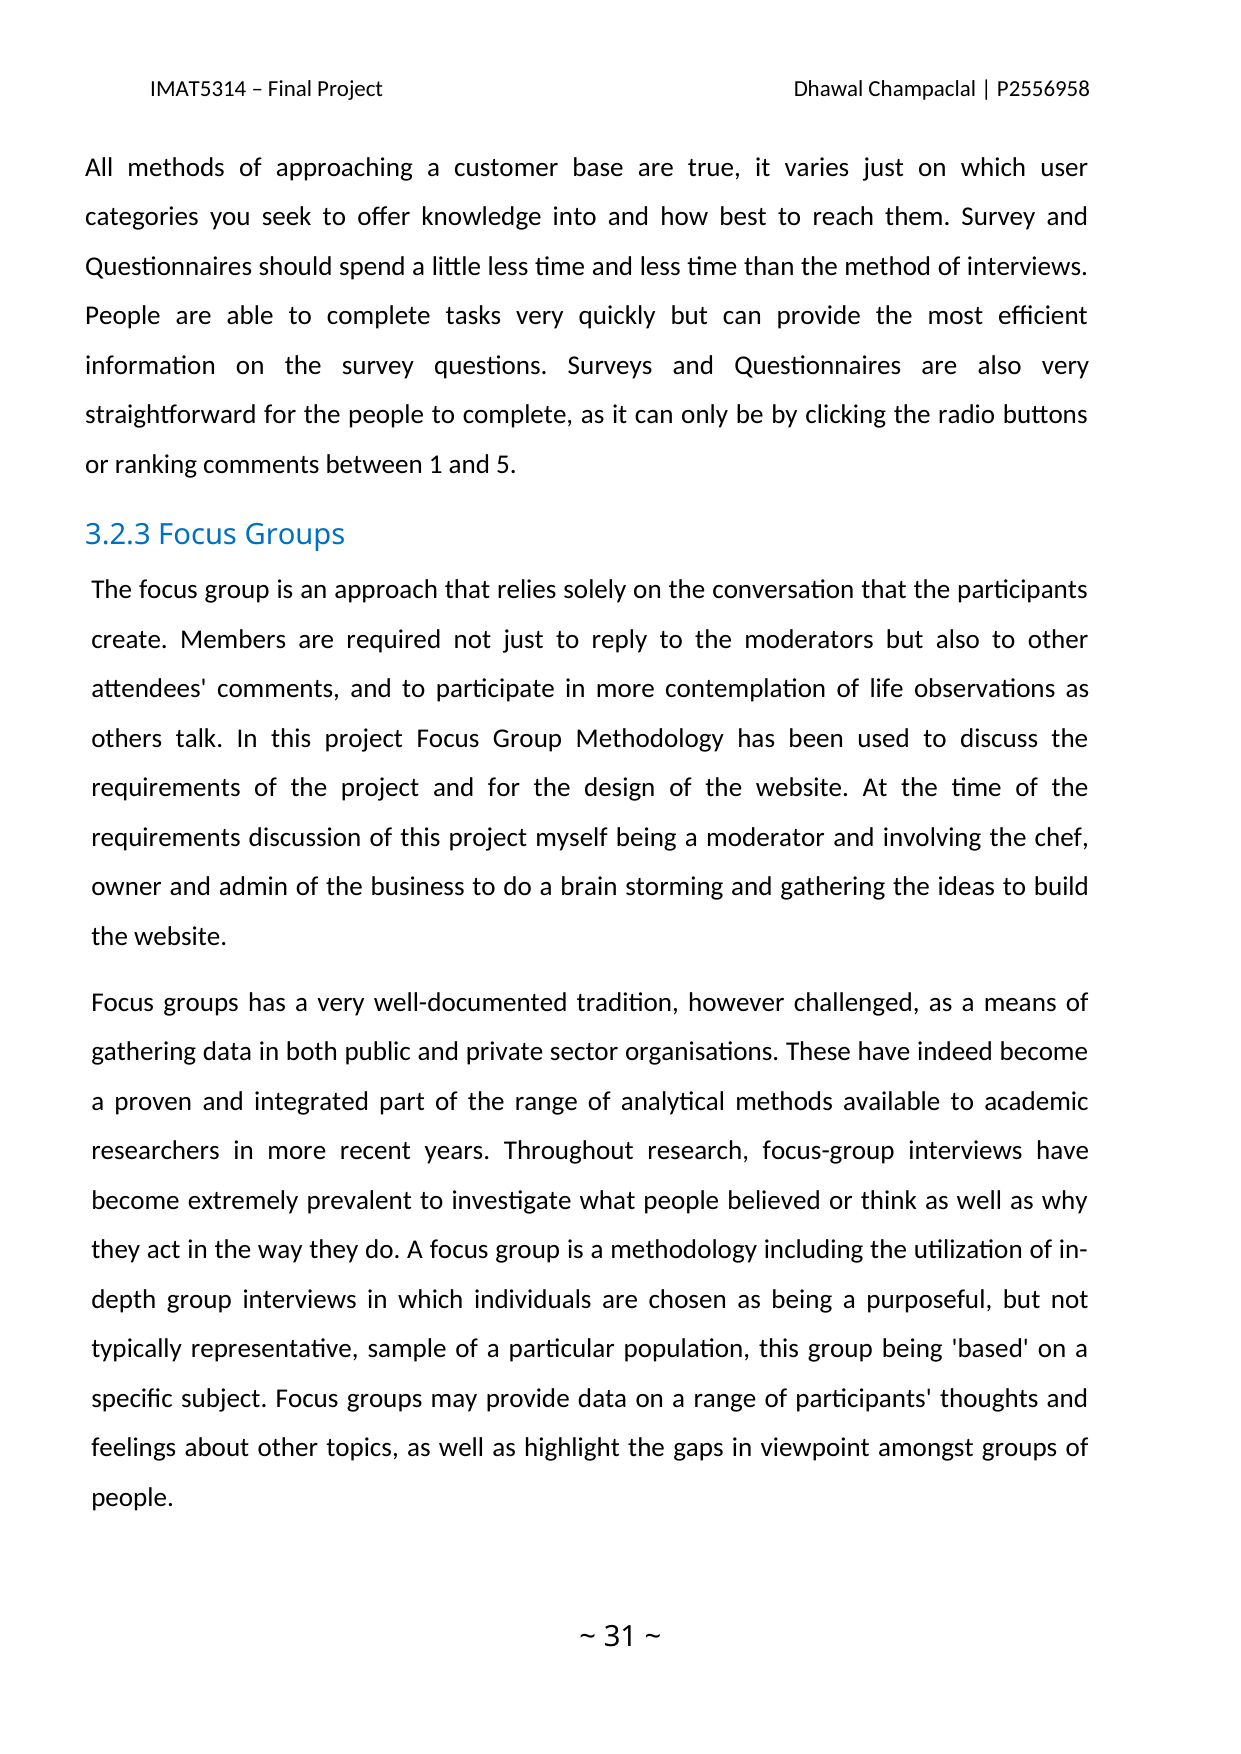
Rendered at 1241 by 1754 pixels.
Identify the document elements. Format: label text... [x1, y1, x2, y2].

text All methods of approaching a customer base are true, it varies just on which user categories you seek to offer knowledge into and how best to reach them. Survey and Questionnaires should spend a little less time and less time than the method of interviews. People are able to complete tasks very quickly but can provide the most efficient information on the survey questions. Surveys and Questionnaires are also very straightforward for the people to complete, as it can only be by clicking the radio buttons or ranking comments between 1 and 5. [85, 150, 1090, 480]
text Focus groups has a very well-documented tradition, however challenged, as a means of gathering data in both public and private sector organisations. These have indeed become a proven and integrated part of the range of analytical methods available to academic researchers in more recent years. Throughout research, focus-group interviews have become extremely prevalent to investigate what people believed or think as well as why they act in the way they do. A focus group is a methodology including the utilization of in-depth group interviews in which individuals are chosen as being a purposeful, but not typically representative, sample of a particular population, this group being 'based' on a specific subject. Focus groups may provide data on a range of participants' thoughts and feelings about other topics, as well as highlight the gaps in viewpoint amongst groups of people. [91, 985, 1090, 1513]
subtitle 3.2.3 Focus Groups [85, 513, 1090, 553]
text The focus group is an approach that relies solely on the conversation that the participants create. Members are required not just to reply to the moderators but also to other attendees' comments, and to participate in more contemplation of life observations as others talk. In this project Focus Group Methodology has been used to discuss the requirements of the project and for the design of the website. At the time of the requirements discussion of this project myself being a moderator and involving the chef, owner and admin of the business to do a brain storming and gathering the ideas to build the website. [91, 572, 1090, 952]
